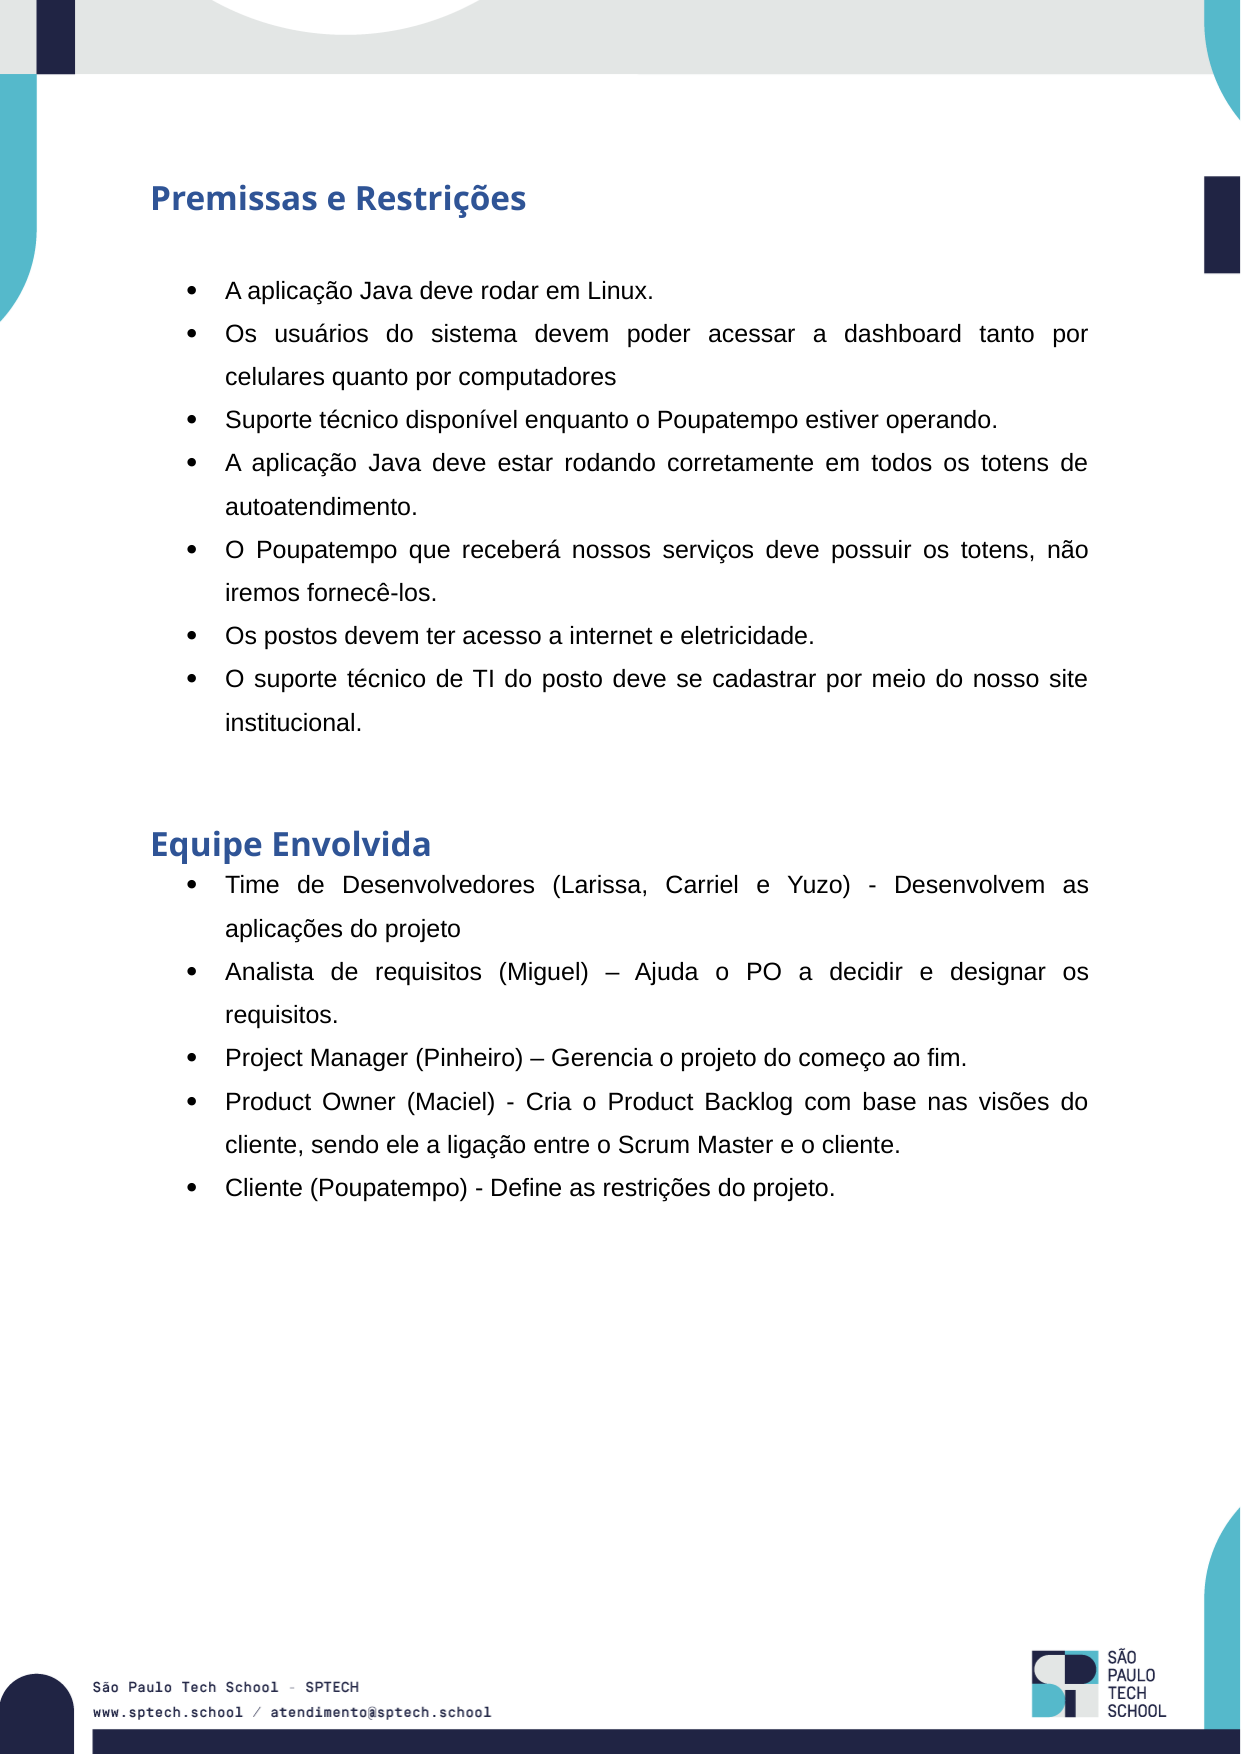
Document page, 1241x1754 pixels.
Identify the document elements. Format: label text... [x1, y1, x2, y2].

subtitle Premissas e Restrições [150, 175, 1090, 220]
list Os postos devem ter acesso a internet e eletricidade. [187, 621, 1090, 650]
list Project Manager (Pinheiro) – Gerencia o projeto do começo ao fim. [187, 1043, 1090, 1072]
subtitle Equipe Envolvida [150, 821, 1090, 866]
list Analista de requisitos (Miguel) – Ajuda o PO a decidir e designar os requisitos. [187, 957, 1090, 1029]
list Time de Desenvolvedores (Larissa, Carriel e Yuzo) - Desenvolvem as aplicações do projeto [187, 871, 1090, 942]
list Product Owner (Maciel) - Cria o Product Backlog com base nas visões do cliente, sendo ele a ligação entre o Scrum Master e o cliente. [187, 1086, 1090, 1158]
list A aplicação Java deve estar rodando corretamente em todos os totens de autoatendimento. [187, 448, 1090, 520]
list Cliente (Poupatempo) - Define as restrições do projeto. [187, 1173, 1090, 1202]
list A aplicação Java deve rodar em Linux. [187, 276, 1090, 304]
list O Poupatempo que receberá nossos serviços deve possuir os totens, não iremos fornecê-los. [187, 535, 1090, 607]
picture [0, 0, 1241, 1754]
list Suporte técnico disponível enquanto o Poupatempo estiver operando. [187, 405, 1090, 434]
list Os usuários do sistema devem poder acessar a dashboard tanto por celulares quanto por computadores [187, 319, 1090, 391]
list O suporte técnico de TI do posto deve se cadastrar por meio do nosso site institucional. [187, 664, 1090, 736]
